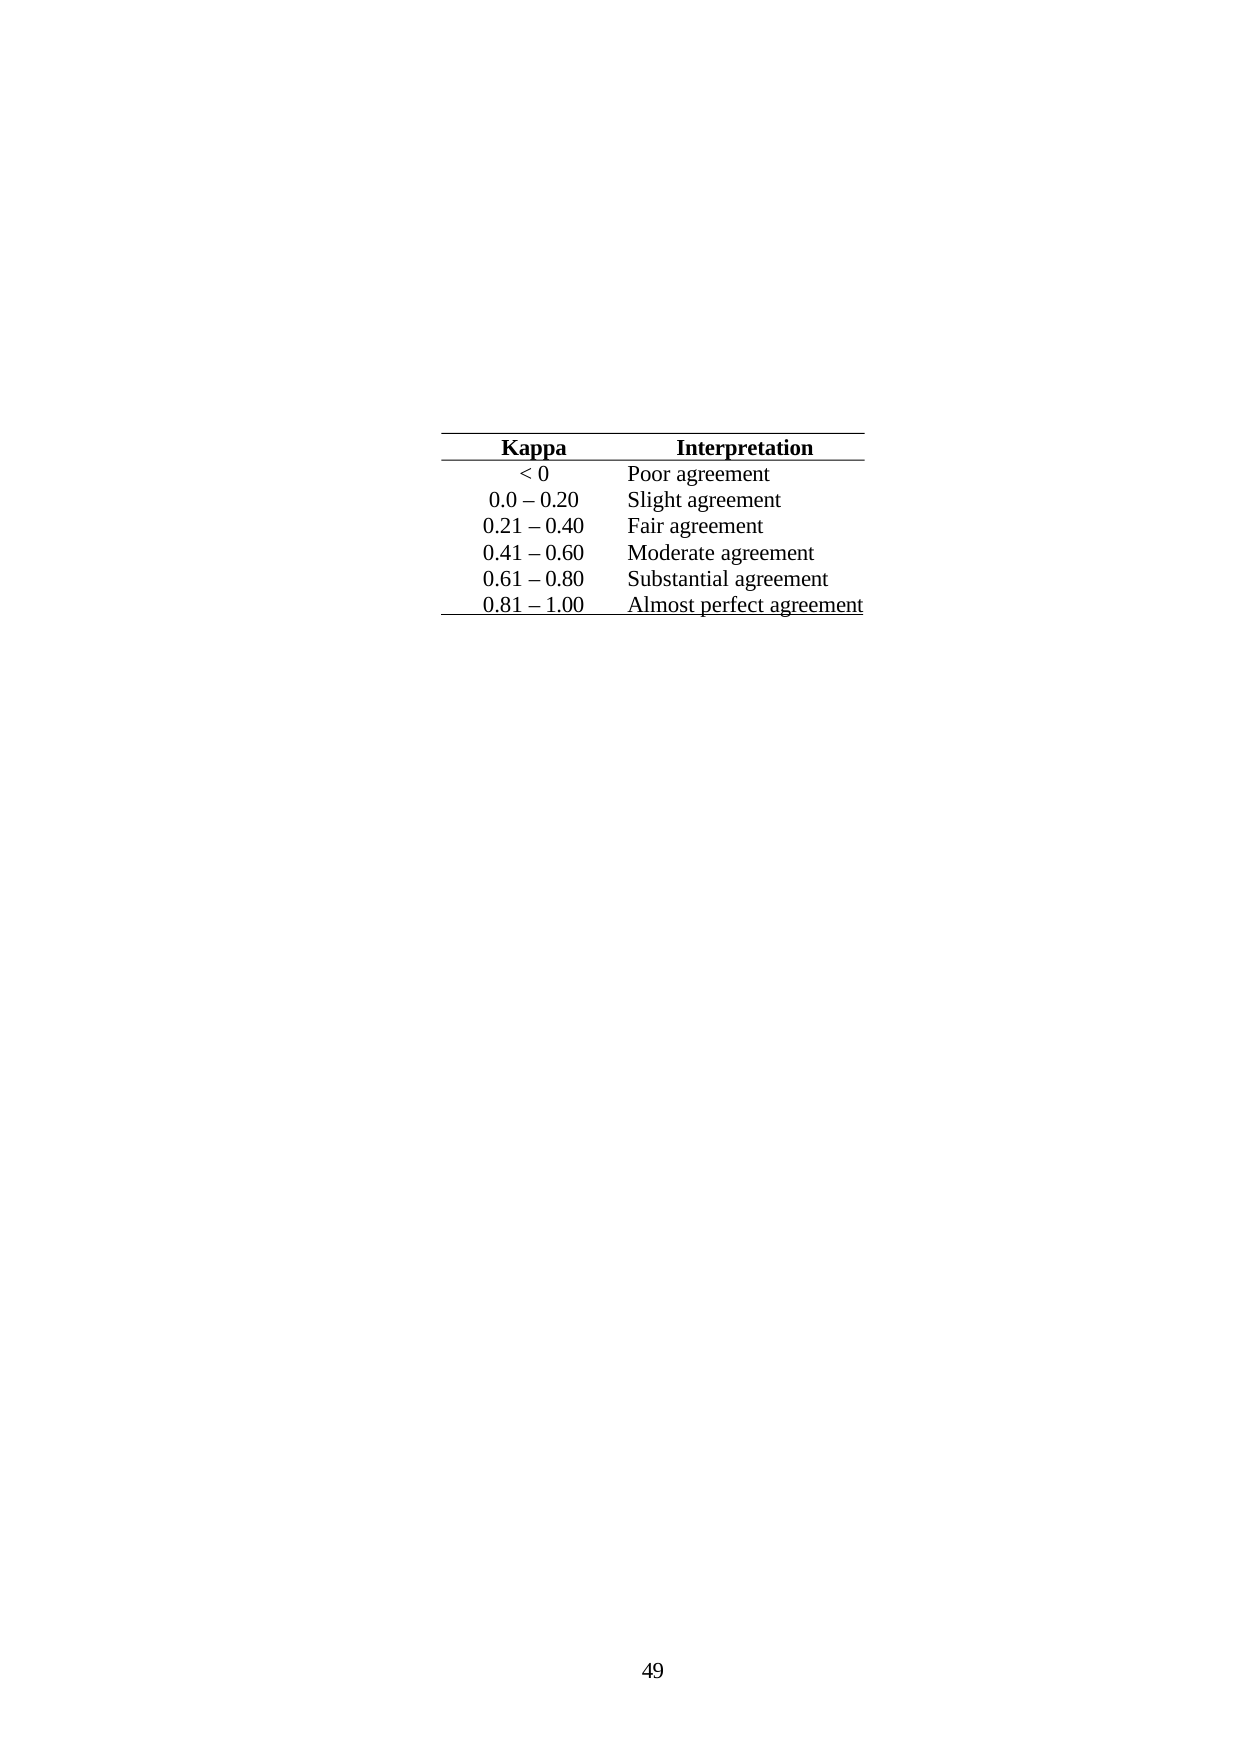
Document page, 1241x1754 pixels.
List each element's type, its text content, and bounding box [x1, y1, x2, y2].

text 0.61 – 0.80 Substantial agreement [483, 566, 1180, 592]
text 0.81 – 1.00 Almost perfect agreement [441, 592, 1180, 618]
text < 0 Poor agreement [519, 461, 1180, 487]
text 0.41 – 0.60 Moderate agreement [483, 539, 1180, 565]
subtitle Kappa Interpretation [501, 434, 1180, 461]
text 0.0 – 0.20 Slight agreement [488, 487, 1180, 513]
text 0.21 – 0.40 Fair agreement [483, 513, 1180, 539]
